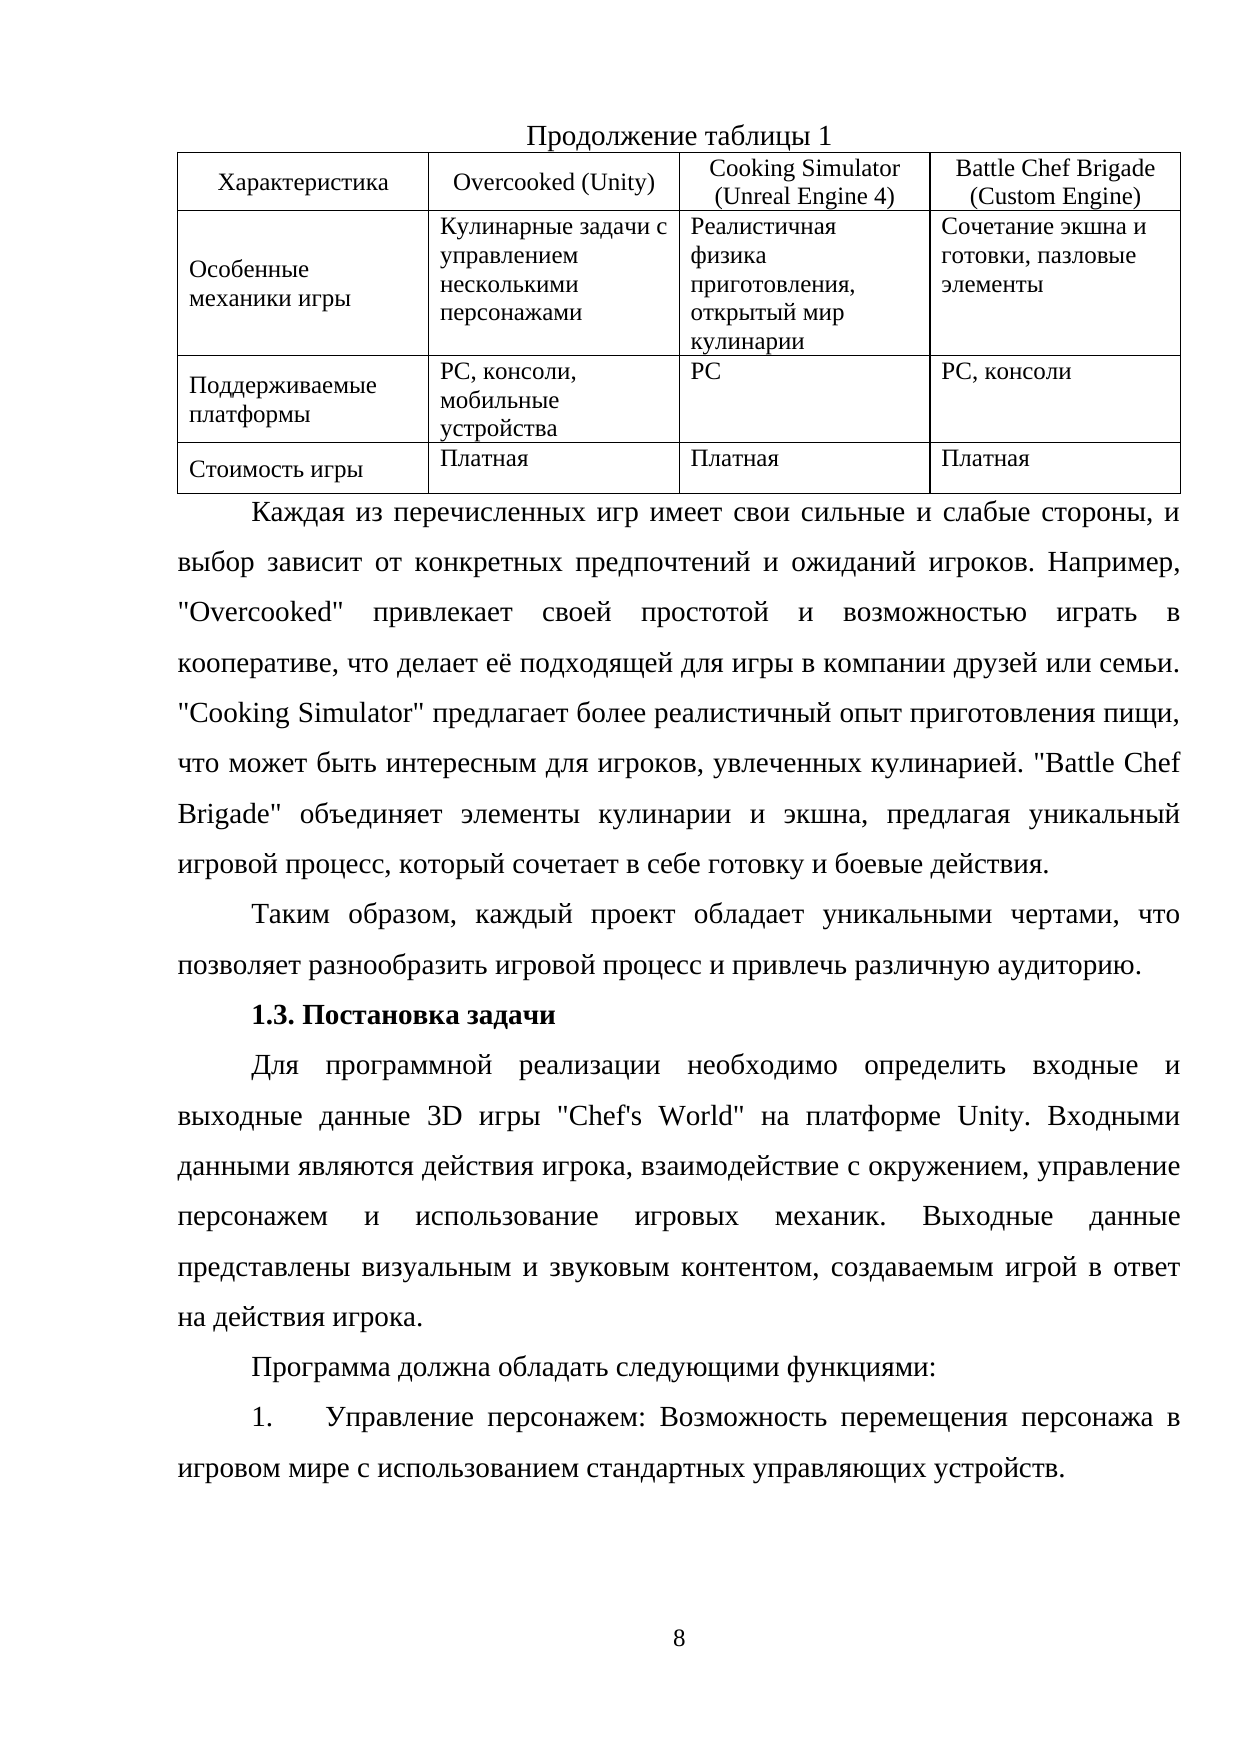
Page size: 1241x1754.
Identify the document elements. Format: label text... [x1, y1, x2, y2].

table_cell Поддерживаемые платформы [178, 356, 428, 442]
table_header Battle Chef Brigade (Custom Engine) [931, 153, 1180, 210]
table_cell PC, консоли, мобильные устройства [429, 356, 679, 442]
text Каждая из перечисленных игр имеет свои сильные и слабые стороны, и выбор зависит от конкретных предпочтений и ожиданий игроков. Например, "Overcooked" привлекает своей простотой и возможностью играть в кооперативе, что делает её подходящей для игры в компании друзей или семьи. "Cooking Simulator" предлагает более реалистичный опыт приготовления пищи, что может быть интересным для игроков, увлеченных кулинарией. "Battle Chef Brigade" объединяет элементы кулинарии и экшна, предлагая уникальный игровой процесс, который сочетает в себе готовку и боевые действия. [177, 494, 1181, 880]
table_cell Кулинарные задачи с управлением несколькими персонажами [429, 211, 679, 355]
table_cell PC [680, 356, 929, 442]
text Таким образом, каждый проект обладает уникальными чертами, что позволяет разнообразить игровой процесс и привлечь различную аудиторию. [177, 896, 1181, 980]
table_cell PC, консоли [931, 356, 1180, 442]
list Управление персонажем: Возможность перемещения персонажа в игровом мире с использованием стандартных управляющих устройств. [177, 1399, 1181, 1483]
subtitle 1.3. Постановка задачи [177, 997, 1181, 1031]
text Для программной реализации необходимо определить входные и выходные данные 3D игры "Chef's World" на платформе Unity. Входными данными являются действия игрока, взаимодействие с окружением, управление персонажем и использование игровых механик. Выходные данные представлены визуальным и звуковым контентом, создаваемым игрой в ответ на действия игрока. [177, 1047, 1181, 1332]
table_cell Стоимость игры [178, 443, 428, 493]
text Продолжение таблицы 1 [177, 118, 1181, 152]
table_header Overcooked (Unity) [429, 153, 679, 210]
table_cell Особенные механики игры [178, 211, 428, 355]
table_cell Сочетание экшна и готовки, пазловые элементы [931, 211, 1180, 355]
table_header Характеристика [178, 153, 428, 210]
table_cell Реалистичная физика приготовления, открытый мир кулинарии [680, 211, 929, 355]
table_cell Платная [931, 443, 1180, 493]
table_cell Платная [680, 443, 929, 493]
table_cell Платная [429, 443, 679, 493]
table_header Cooking Simulator (Unreal Engine 4) [680, 153, 929, 210]
text Программа должна обладать следующими функциями: [177, 1349, 1181, 1383]
